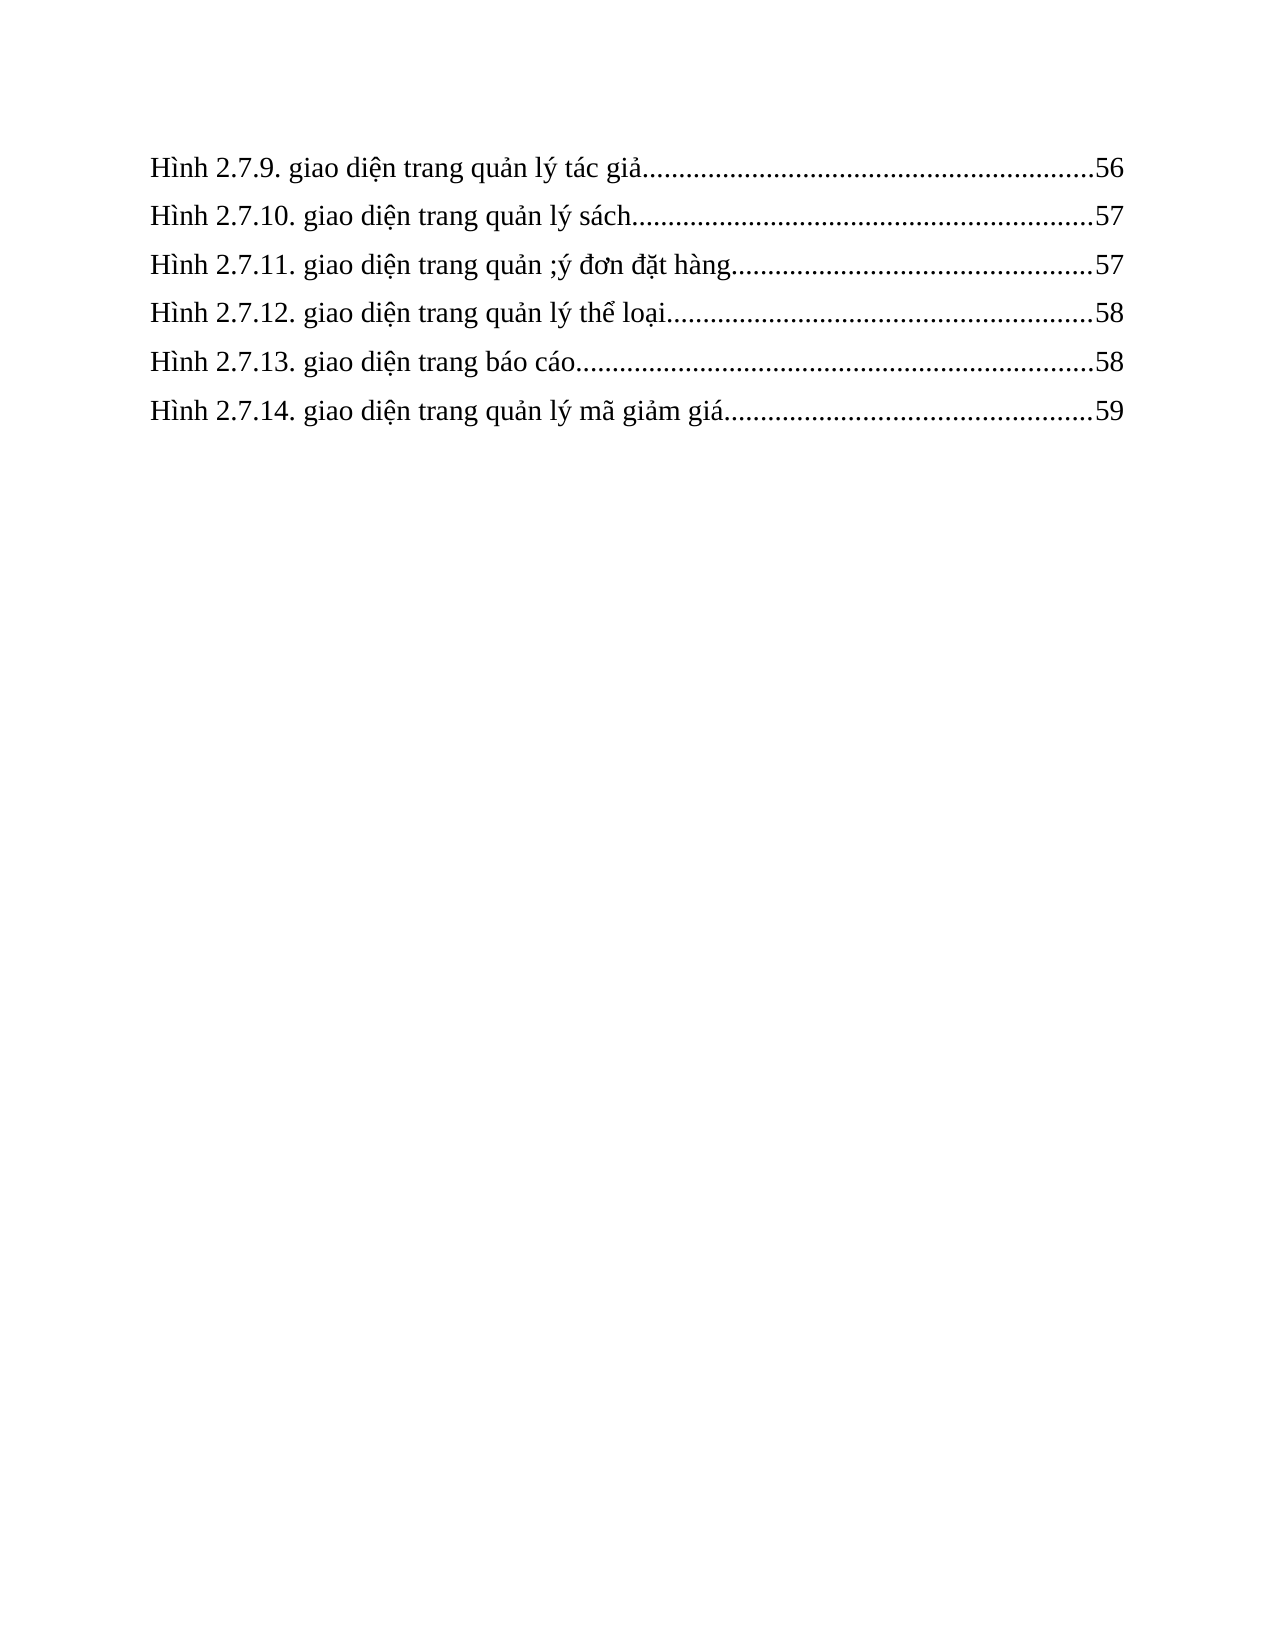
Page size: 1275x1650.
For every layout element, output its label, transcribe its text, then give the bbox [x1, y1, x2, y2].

text Hình 2.7.10. giao diện trang quản lý sách 57 [150, 198, 1125, 232]
text Hình 2.7.9. giao diện trang quản lý tác giả 56 [150, 150, 1125, 183]
text Hình 2.7.12. giao diện trang quản lý thể loại 58 [150, 296, 1125, 329]
text Hình 2.7.14. giao diện trang quản lý mã giảm giá 59 [150, 393, 1125, 426]
text Hình 2.7.11. giao diện trang quản ;ý đơn đặt hàng 57 [150, 247, 1125, 281]
text Hình 2.7.13. giao diện trang báo cáo 58 [150, 344, 1125, 378]
